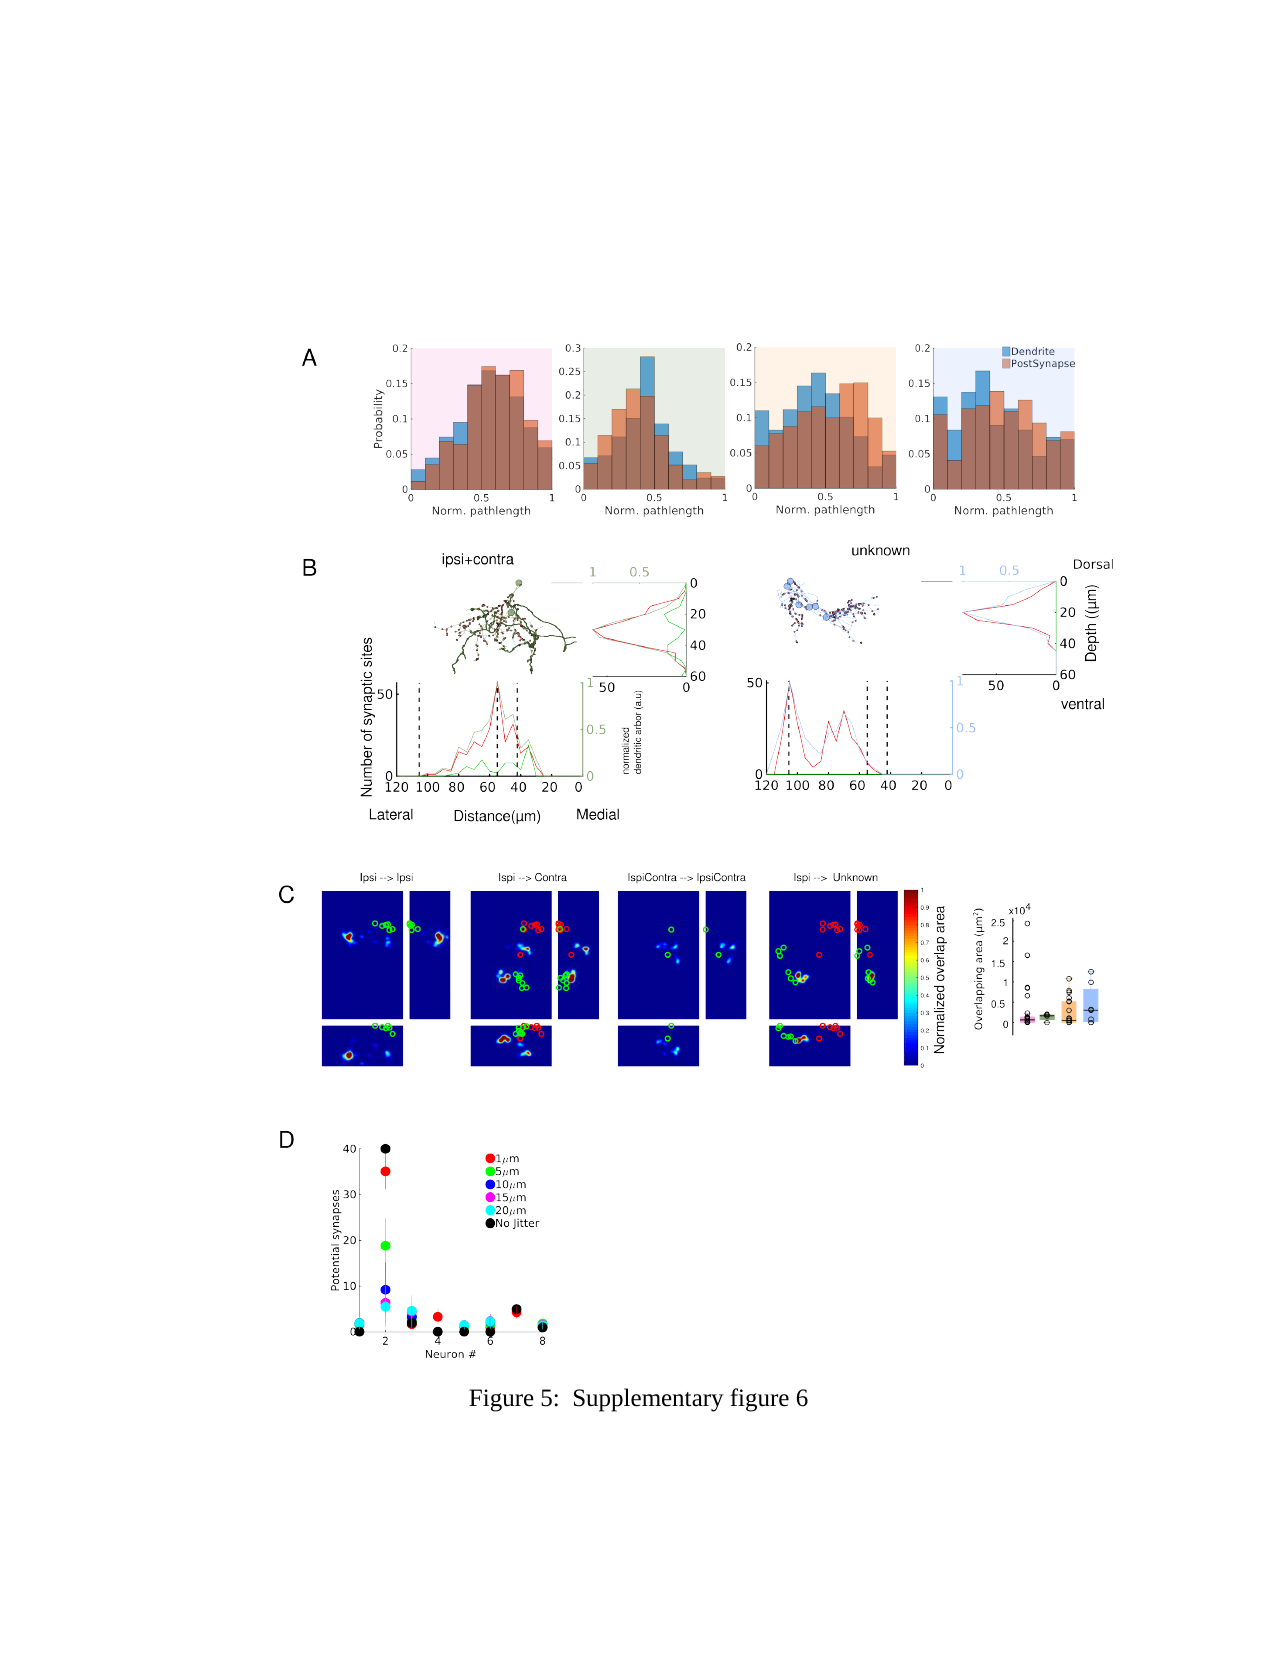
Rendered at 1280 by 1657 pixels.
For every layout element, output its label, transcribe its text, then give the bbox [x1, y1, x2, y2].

picture [279, 343, 1113, 1358]
text Figure 5: Supplementary figure 6 [279, 1383, 998, 1412]
